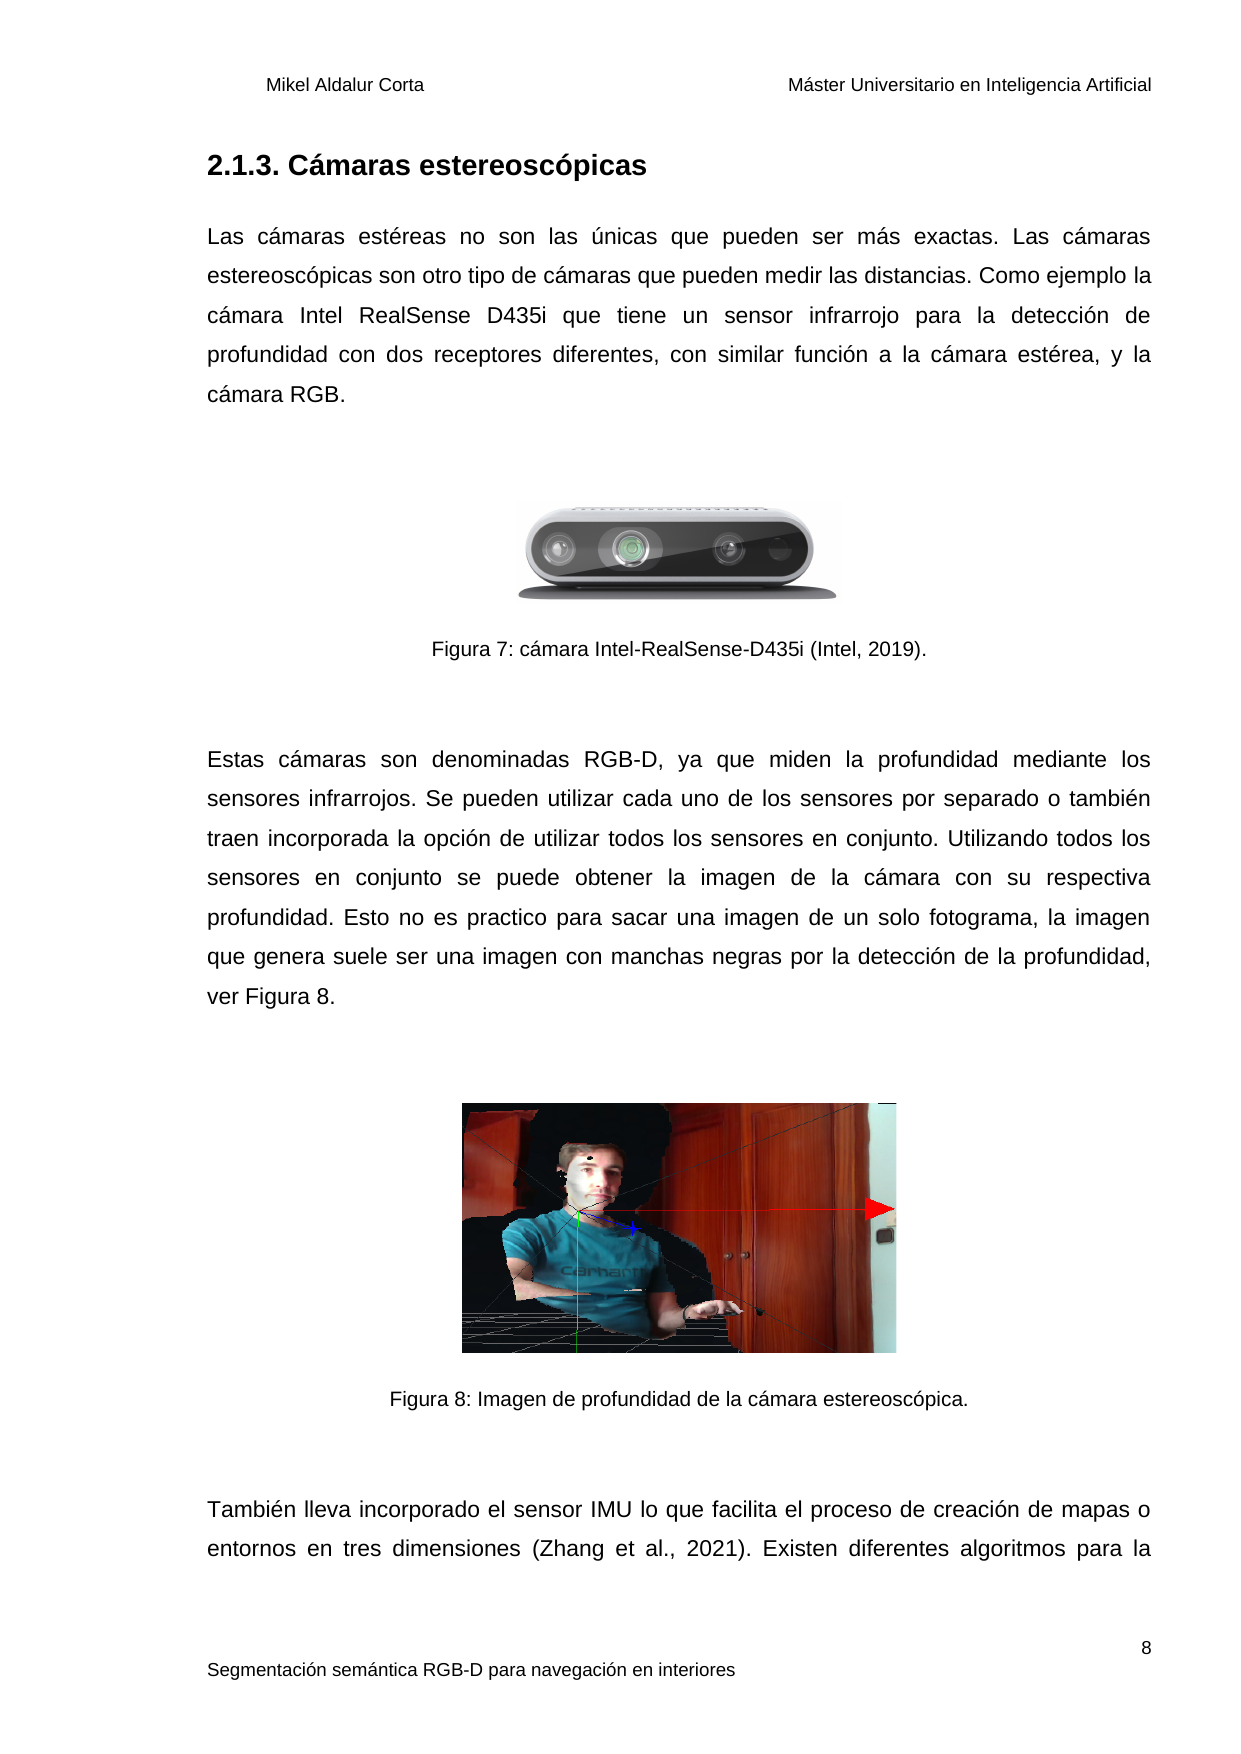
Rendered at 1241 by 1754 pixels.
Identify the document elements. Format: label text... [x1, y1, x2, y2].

picture [516, 501, 842, 604]
text Figura 7: cámara Intel-RealSense-D435i (Intel, 2019). [207, 637, 1152, 661]
text Estas cámaras son denominadas RGB-D, ya que miden la profundidad mediante los sensores infrarrojos. Se pueden utilizar cada uno de los sensores por separado o también traen incorporada la opción de utilizar todos los sensores en conjunto. Utilizando todos los sensores en conjunto se puede obtener la imagen de la cámara con su respectiva profundidad. Esto no es practico para sacar una imagen de un solo fotograma, la imagen que genera suele ser una imagen con manchas negras por la detección de la profundidad, ver Figura 8. [207, 746, 1152, 1009]
subtitle 2.1.3. Cámaras estereoscópicas [207, 148, 1152, 181]
text Las cámaras estéreas no son las únicas que pueden ser más exactas. Las cámaras estereoscópicas son otro tipo de cámaras que pueden medir las distancias. Como ejemplo la cámara Intel RealSense D435i que tiene un sensor infrarrojo para la detección de profundidad con dos receptores diferentes, con similar función a la cámara estérea, y la cámara RGB. [207, 223, 1152, 407]
picture [462, 1103, 897, 1353]
text Figura 8: Imagen de profundidad de la cámara estereoscópica. [207, 1387, 1152, 1411]
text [207, 1496, 1152, 1561]
